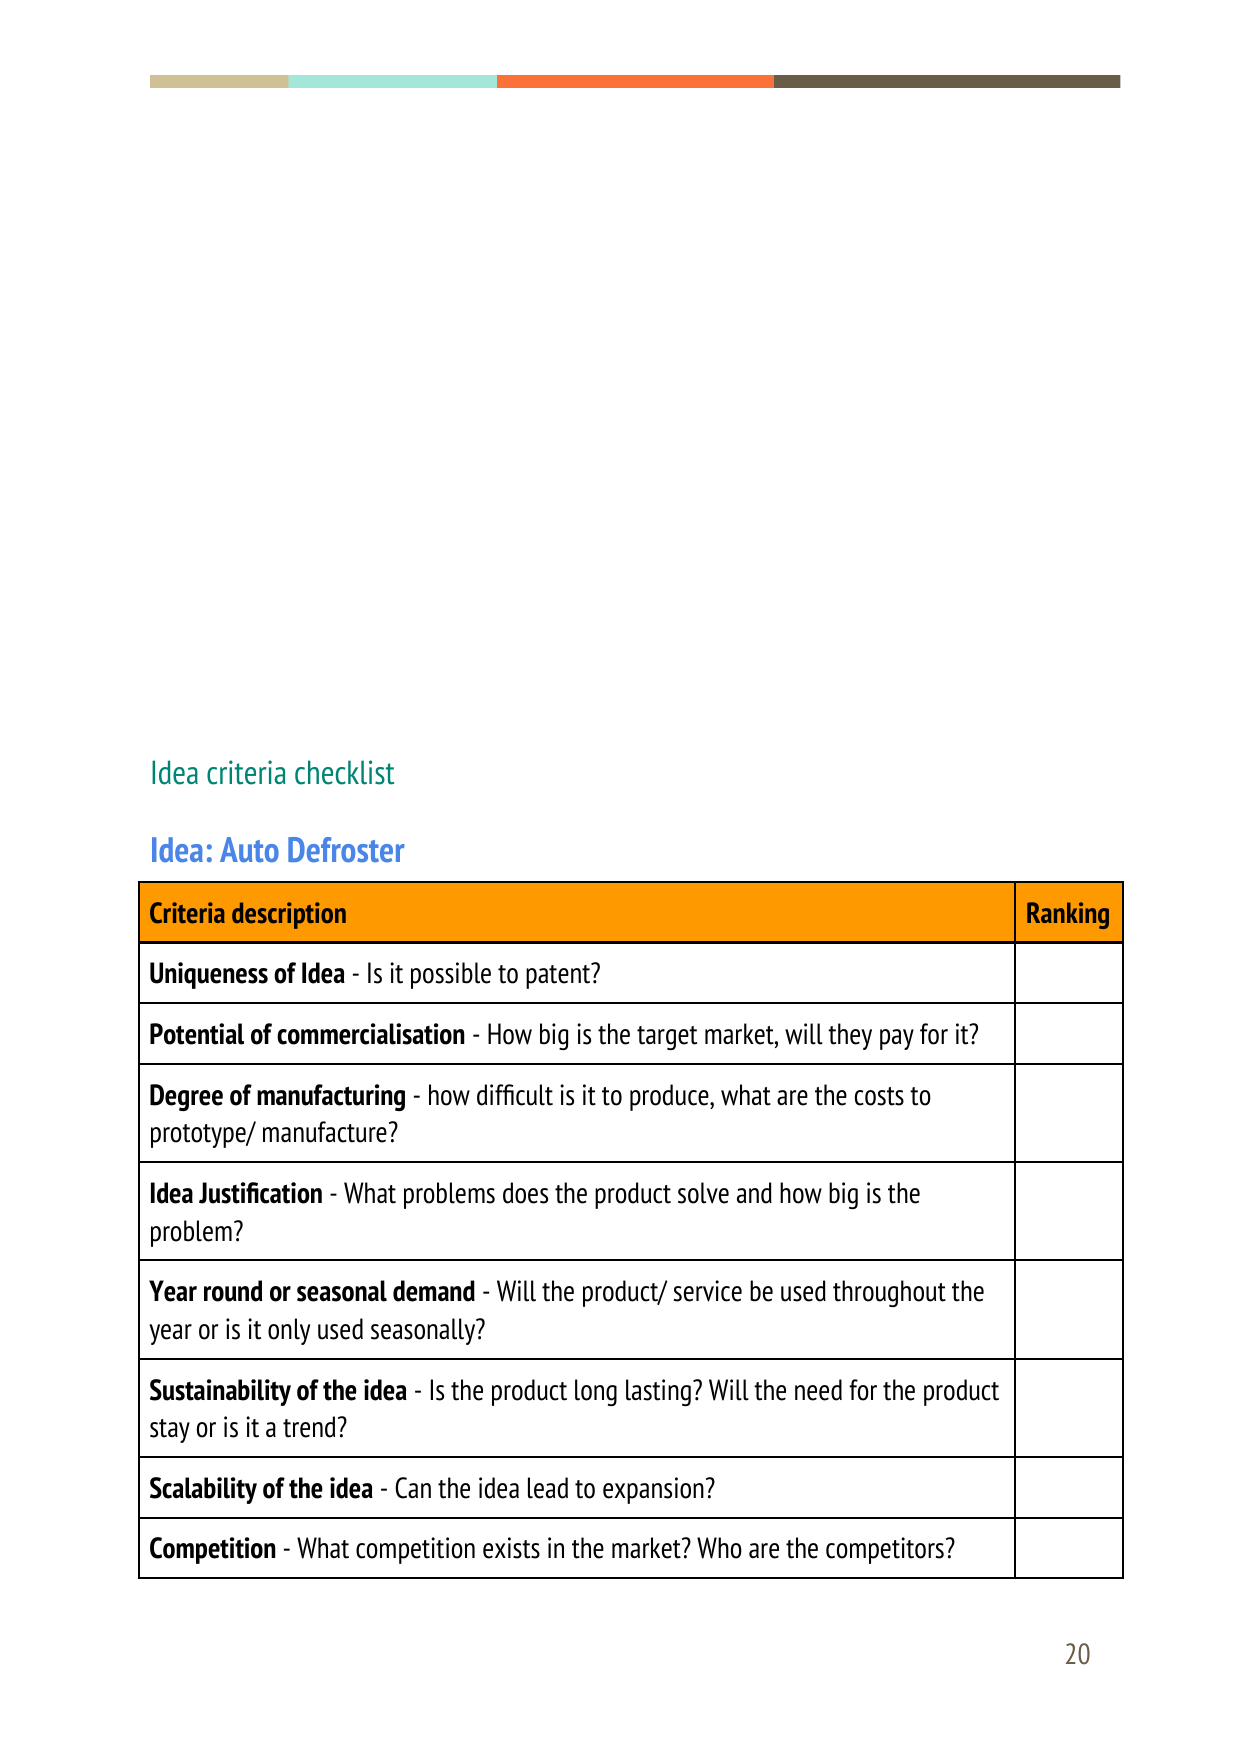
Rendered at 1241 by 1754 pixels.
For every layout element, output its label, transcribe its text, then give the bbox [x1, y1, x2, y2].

table_cell [1016, 1065, 1122, 1161]
table_cell Potential of commercialisation - How big is the target market, will they pay for it? [140, 1004, 1014, 1063]
table_cell [1016, 1519, 1122, 1577]
table_cell [1016, 1163, 1122, 1259]
table_cell [1016, 944, 1122, 1002]
table_cell [1016, 1458, 1122, 1517]
table_cell Competition - What competition exists in the market? Who are the competitors? [140, 1519, 1014, 1577]
subtitle Idea: Auto Defroster [150, 827, 1090, 872]
picture [150, 75, 1121, 88]
table_cell Sustainability of the idea - Is the product long lasting? Will the need for the product stay or is it a trend? [140, 1360, 1014, 1456]
table_cell Scalability of the idea - Can the idea lead to expansion? [140, 1458, 1014, 1517]
subtitle Idea criteria checklist [150, 750, 1090, 793]
table_cell [1016, 1004, 1122, 1063]
table_header Ranking [1016, 883, 1122, 941]
table_cell [1016, 1261, 1122, 1358]
table_cell Degree of manufacturing - how difficult is it to produce, what are the costs to prototype/ manufacture? [140, 1065, 1014, 1161]
table_header Criteria description [140, 883, 1014, 941]
table_cell Uniqueness of Idea - Is it possible to patent? [140, 944, 1014, 1002]
table_cell [1016, 1360, 1122, 1456]
table_cell Year round or seasonal demand - Will the product/ service be used throughout the year or is it only used seasonally? [140, 1261, 1014, 1358]
table_cell Idea Justification - What problems does the product solve and how big is the problem? [140, 1163, 1014, 1259]
